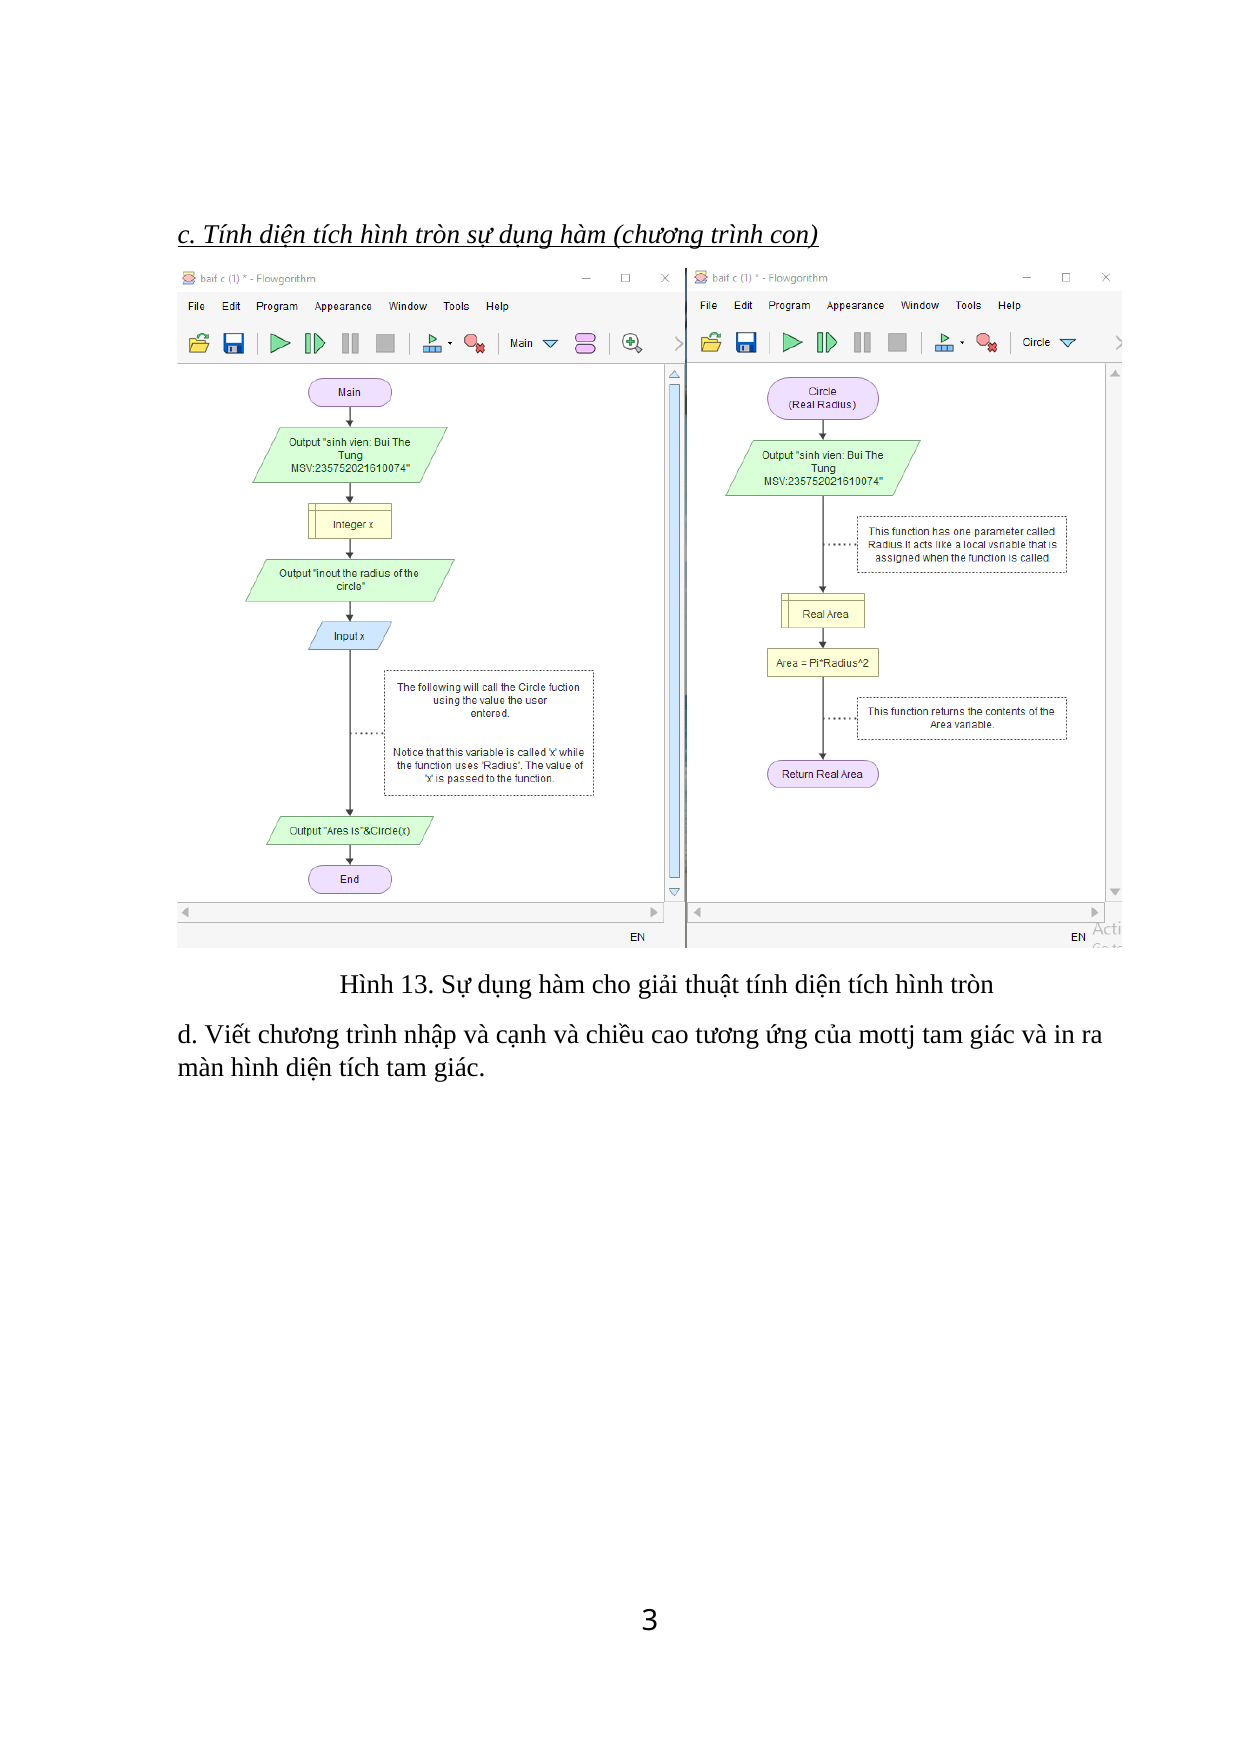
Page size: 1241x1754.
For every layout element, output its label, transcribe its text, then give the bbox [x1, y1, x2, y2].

text d. Viết chương trình nhập và cạnh và chiều cao tương ứng của mottj tam giác và in ra màn hình diện tích tam giác. [177, 1018, 1122, 1083]
picture [177, 268, 1123, 948]
text c. Tính diện tích hình tròn sự dụng hàm (chương trình con) [177, 218, 1122, 250]
text Hình 13. Sự dụng hàm cho giải thuật tính diện tích hình tròn [177, 968, 1122, 999]
